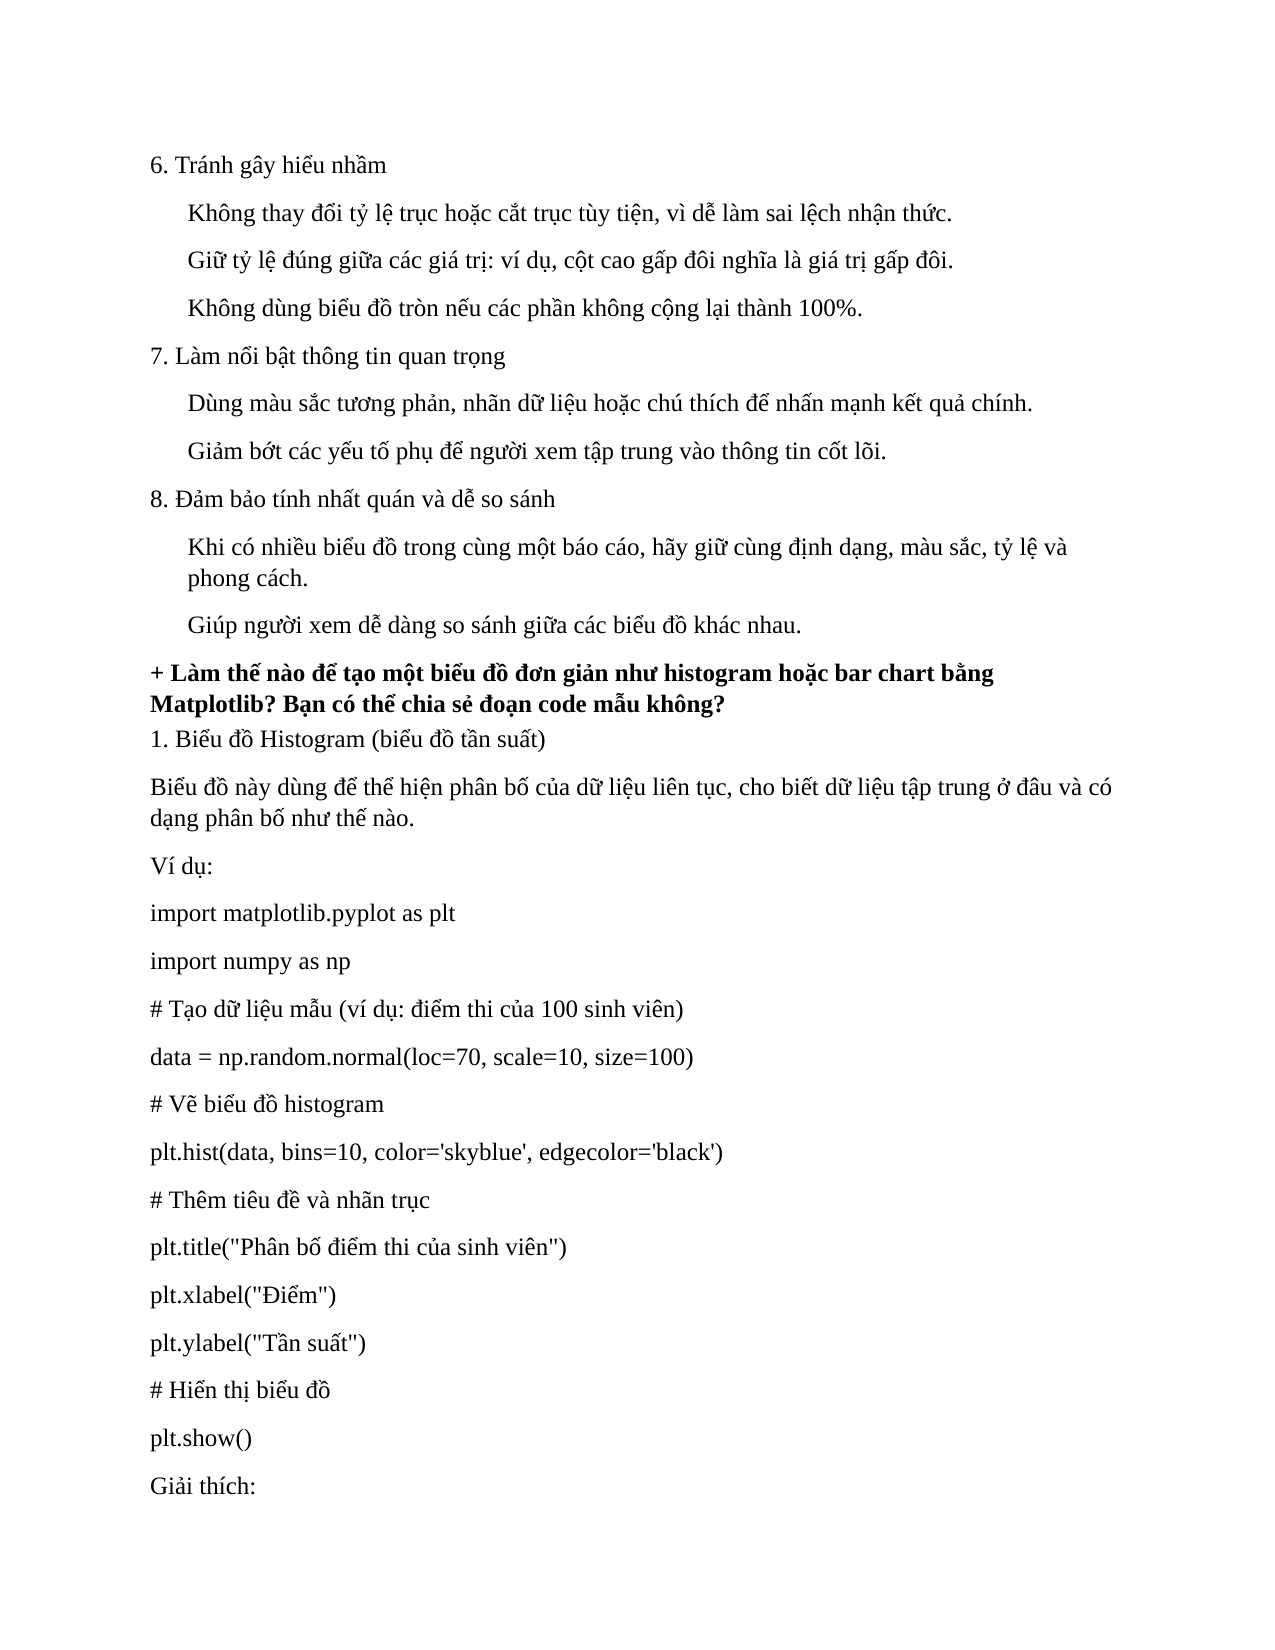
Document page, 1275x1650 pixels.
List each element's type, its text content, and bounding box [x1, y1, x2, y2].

text Giảm bớt các yếu tố phụ để người xem tập trung vào thông tin cốt lõi. [187, 436, 1125, 465]
text import matplotlib.pyplot as plt [150, 898, 1125, 927]
text plt.hist(data, bins=10, color='skyblue', edgecolor='black') [150, 1137, 1125, 1166]
text # Thêm tiêu đề và nhãn trục [150, 1185, 1125, 1213]
text plt.ylabel("Tần suất") [150, 1328, 1125, 1357]
text Biểu đồ này dùng để thể hiện phân bố của dữ liệu liên tục, cho biết dữ liệu tập trung ở đâu và có dạng phân bố như thế nào. [150, 772, 1125, 832]
text Ví dụ: [150, 851, 1125, 879]
text # Tạo dữ liệu mẫu (ví dụ: điểm thi của 100 sinh viên) [150, 994, 1125, 1023]
text Khi có nhiều biểu đồ trong cùng một báo cáo, hãy giữ cùng định dạng, màu sắc, tỷ lệ và phong cách. [187, 532, 1125, 591]
text Dùng màu sắc tương phản, nhãn dữ liệu hoặc chú thích để nhấn mạnh kết quả chính. [187, 388, 1125, 417]
text 8. Đảm bảo tính nhất quán và dễ so sánh [150, 484, 1125, 513]
text # Hiển thị biểu đồ [150, 1376, 1125, 1404]
text plt.xlabel("Điểm") [150, 1280, 1125, 1309]
text data = np.random.normal(loc=70, scale=10, size=100) [150, 1042, 1125, 1070]
text 6. Tránh gây hiểu nhầm [150, 150, 1125, 179]
text import numpy as np [150, 946, 1125, 975]
text Không dùng biểu đồ tròn nếu các phần không cộng lại thành 100%. [187, 293, 1125, 322]
text Không thay đổi tỷ lệ trục hoặc cắt trục tùy tiện, vì dễ làm sai lệch nhận thức. [187, 198, 1125, 226]
text # Vẽ biểu đồ histogram [150, 1089, 1125, 1118]
text 1. Biểu đồ Histogram (biểu đồ tần suất) [150, 724, 1125, 753]
subtitle + Làm thế nào để tạo một biểu đồ đơn giản như histogram hoặc bar chart bằng Matplotlib? Bạn có thể chia sẻ đoạn code mẫu không? [150, 658, 1125, 718]
text Giúp người xem dễ dàng so sánh giữa các biểu đồ khác nhau. [187, 610, 1125, 639]
text plt.title("Phân bố điểm thi của sinh viên") [150, 1232, 1125, 1261]
text 7. Làm nổi bật thông tin quan trọng [150, 341, 1125, 369]
text Giải thích: [150, 1471, 1125, 1500]
text plt.show() [150, 1423, 1125, 1452]
text Giữ tỷ lệ đúng giữa các giá trị: ví dụ, cột cao gấp đôi nghĩa là giá trị gấp đôi. [187, 245, 1125, 274]
